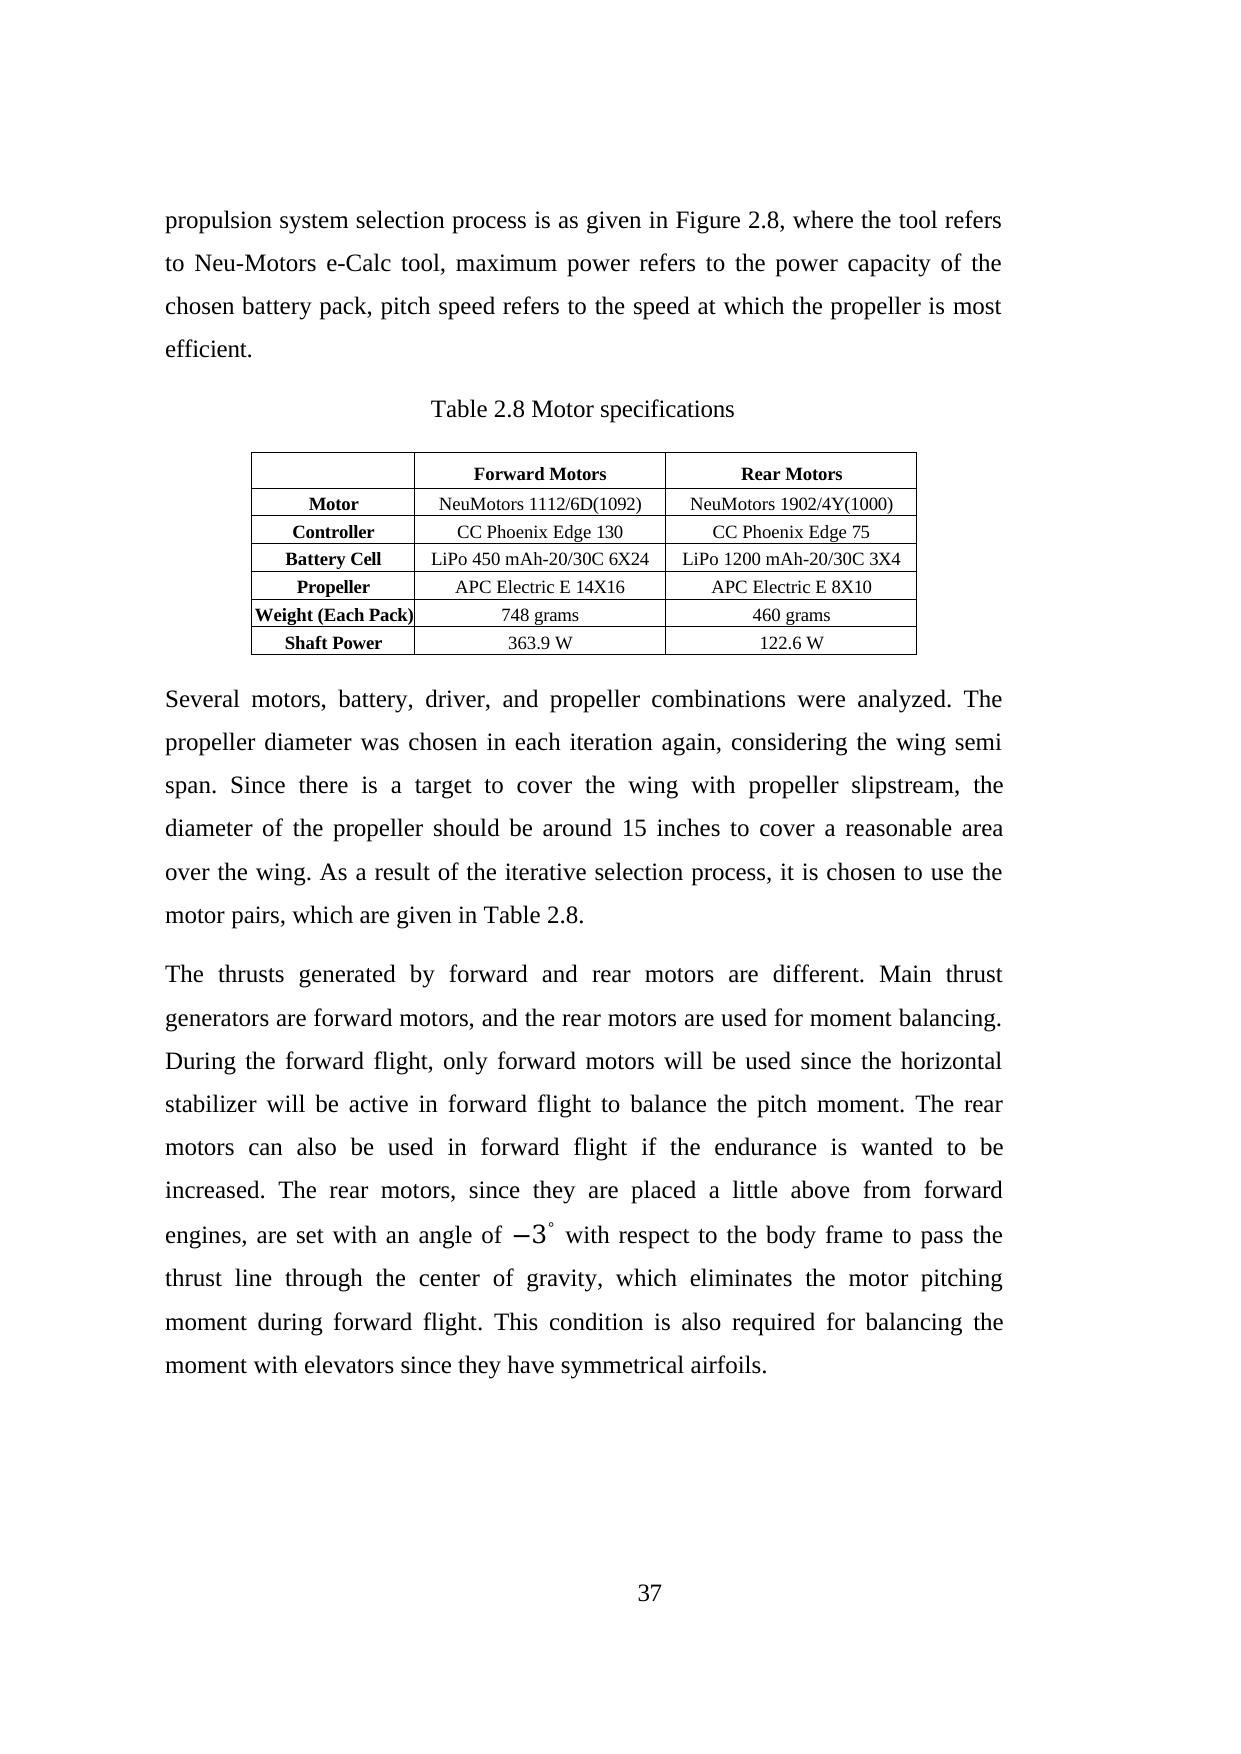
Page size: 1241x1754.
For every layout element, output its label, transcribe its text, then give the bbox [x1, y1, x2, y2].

table_cell Controller [252, 516, 414, 543]
table_header [252, 453, 414, 487]
table_cell Battery Cell [252, 544, 414, 571]
table_cell Propeller [252, 572, 414, 598]
text Several motors, battery, driver, and propeller combinations were analyzed. The propeller diameter was chosen in each iteration again, considering the wing semi span. Since there is a target to cover the wing with propeller slipstream, the diameter of the propeller should be around 15 inches to cover a reasonable area over the wing. As a result of the iterative selection process, it is chosen to use the motor pairs, which are given in Table 2.8. [165, 684, 1004, 928]
table_cell 748 grams [415, 600, 665, 626]
table_header Rear Motors [666, 453, 916, 487]
table_cell 460 grams [666, 600, 916, 626]
table_cell CC Phoenix Edge 75 [666, 516, 916, 543]
table_cell APC Electric E 14X16 [415, 572, 665, 598]
table_cell 122.6 W [666, 627, 916, 654]
table_header Forward Motors [415, 453, 665, 487]
text The thrusts generated by forward and rear motors are different. Main thrust generators are forward motors, and the rear motors are used for moment balancing. During the forward flight, only forward motors will be used since the horizontal stabilizer will be active in forward flight to balance the pitch moment. The rear motors can also be used in forward flight if the endurance is wanted to be increased. The rear motors, since they are placed a little above from forward engines, are set with an angle of −3° with respect to the body frame to pass the thrust line through the center of gravity, which eliminates the motor pitching moment during forward flight. This condition is also required for balancing the moment with elevators since they have symmetrical airfoils. [165, 959, 1004, 1378]
table_cell CC Phoenix Edge 130 [415, 516, 665, 543]
table_cell NeuMotors 1902/4Y(1000) [666, 489, 916, 515]
table_cell 363.9 W [415, 627, 665, 654]
text propulsion system selection process is as given in Figure 2.8, where the tool refers to Neu-Motors e-Calc tool, maximum power refers to the power capacity of the chosen battery pack, pitch speed refers to the speed at which the propeller is most efficient. [165, 205, 1003, 363]
table_cell NeuMotors 1112/6D(1092) [415, 489, 665, 515]
table_cell Weight (Each Pack) [252, 600, 414, 626]
table_cell Motor [252, 489, 414, 515]
table_cell Shaft Power [252, 627, 414, 654]
table_cell APC Electric E 8X10 [666, 572, 916, 598]
table_cell LiPo 450 mAh-20/30C 6X24 [415, 544, 665, 571]
table_cell LiPo 1200 mAh-20/30C 3X4 [666, 544, 916, 571]
text Table 2.8 Motor specifications [431, 394, 1094, 423]
